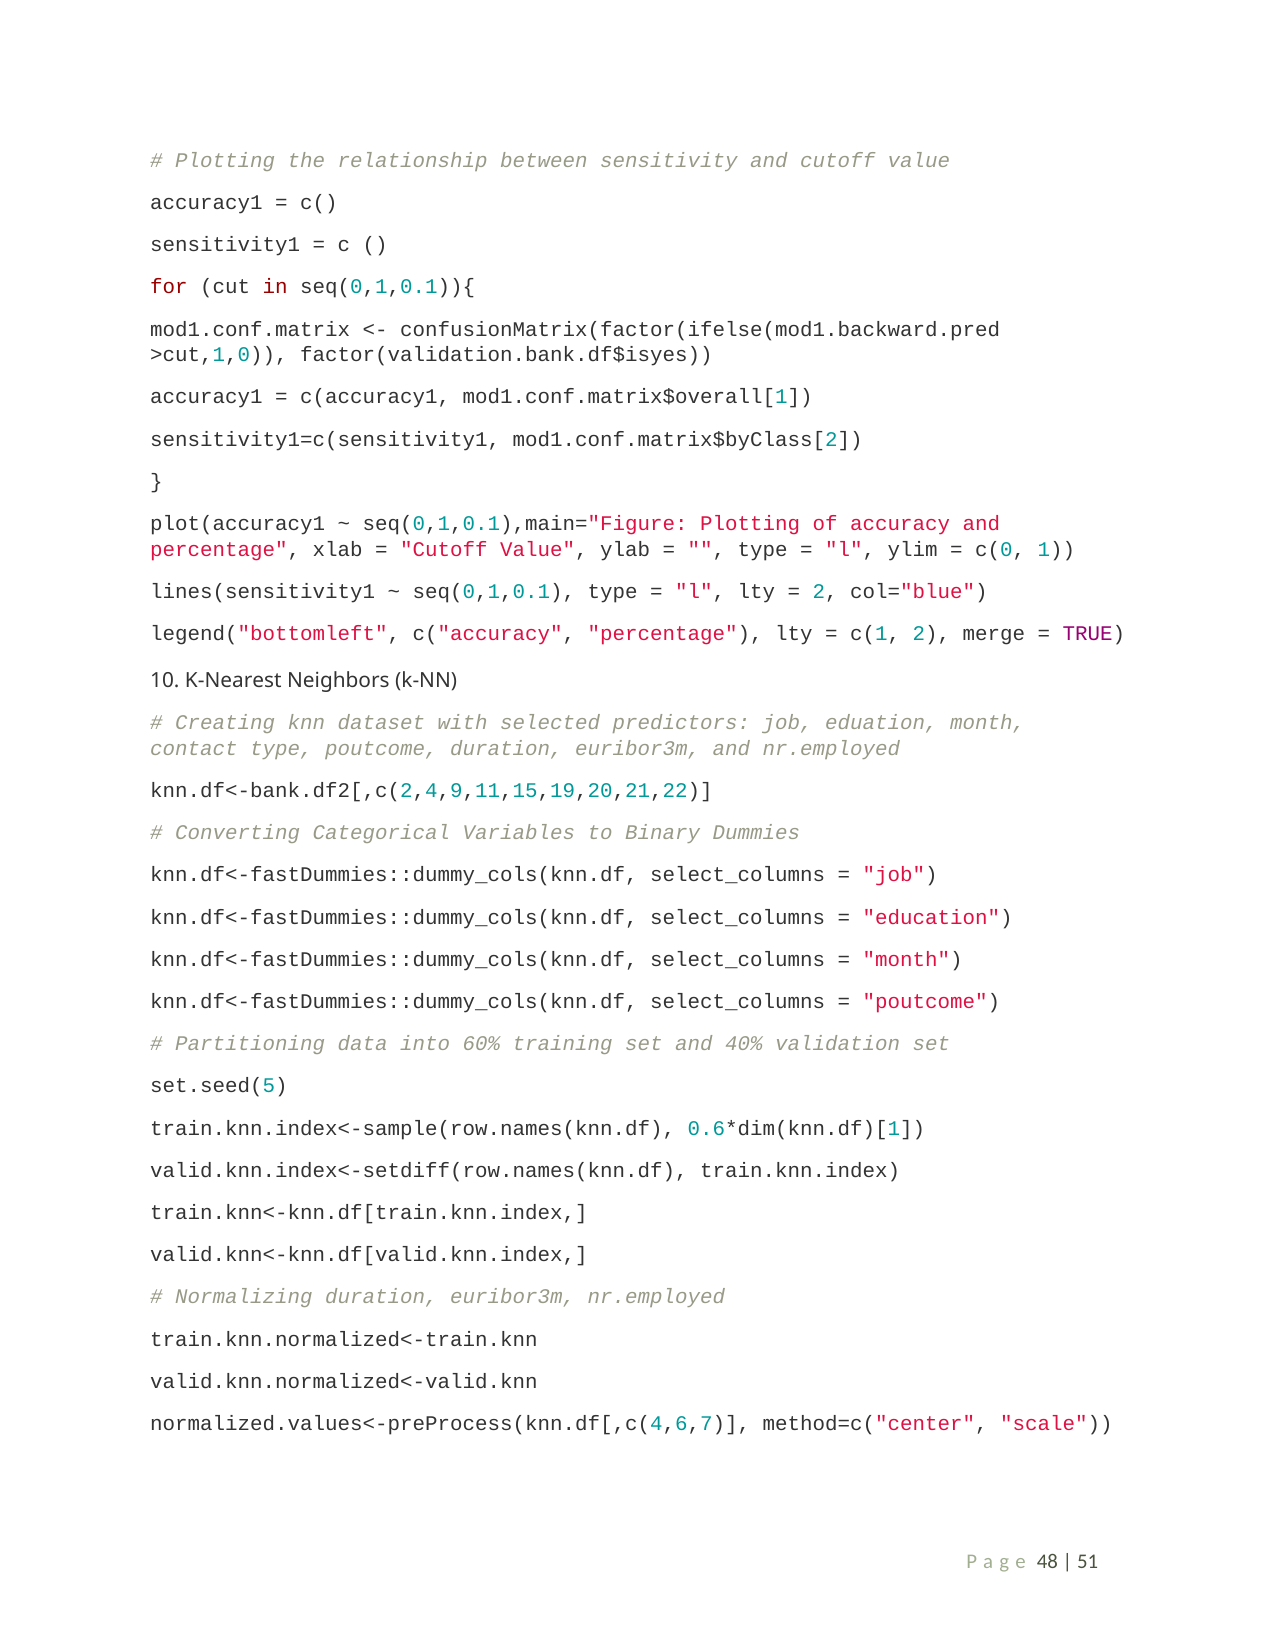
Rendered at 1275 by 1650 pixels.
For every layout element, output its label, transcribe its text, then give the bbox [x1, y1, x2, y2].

text valid.knn.index<-setdiff(row.names(knn.df), train.knn.index) [150, 1160, 1125, 1183]
text valid.knn<-knn.df[valid.knn.index,] [150, 1244, 1125, 1268]
text # Converting Categorical Variables to Binary Dummies [150, 822, 1125, 846]
text knn.df<-fastDummies::dummy_cols(knn.df, select_columns = "education") [150, 907, 1125, 930]
text valid.knn.normalized<-valid.knn [150, 1371, 1125, 1394]
text plot(accuracy1 ~ seq(0,1,0.1),main="Figure: Plotting of accuracy and percentage", xlab = "Cutoff Value", ylab = "", type = "l", ylim = c(0, 1)) [150, 513, 1125, 562]
text # Partitioning data into 60% training set and 40% validation set [150, 1033, 1125, 1057]
text set.seed(5) [150, 1075, 1125, 1099]
text train.knn.index<-sample(row.names(knn.df), 0.6*dim(knn.df)[1]) [150, 1118, 1125, 1141]
text knn.df<-fastDummies::dummy_cols(knn.df, select_columns = "job") [150, 864, 1125, 888]
text accuracy1 = c() [150, 192, 1125, 216]
text knn.df<-fastDummies::dummy_cols(knn.df, select_columns = "poutcome") [150, 991, 1125, 1015]
text mod1.conf.matrix <- confusionMatrix(factor(ifelse(mod1.backward.pred >cut,1,0)), factor(validation.bank.df$isyes)) [150, 319, 1125, 368]
text # Normalizing duration, euribor3m, nr.employed [150, 1286, 1125, 1310]
text for (cut in seq(0,1,0.1)){ [150, 277, 1125, 300]
text train.knn<-knn.df[train.knn.index,] [150, 1202, 1125, 1226]
text } [150, 471, 1125, 494]
text sensitivity1 = c () [150, 234, 1125, 258]
text normalized.values<-preProcess(knn.df[,c(4,6,7)], method=c("center", "scale")) [150, 1413, 1125, 1437]
text 10. K-Nearest Neighbors (k-NN) [150, 665, 1125, 693]
text legend("bottomleft", c("accuracy", "percentage"), lty = c(1, 2), merge = TRUE) [150, 623, 1125, 647]
text lines(sensitivity1 ~ seq(0,1,0.1), type = "l", lty = 2, col="blue") [150, 581, 1125, 604]
text knn.df<-fastDummies::dummy_cols(knn.df, select_columns = "month") [150, 949, 1125, 972]
text # Creating knn dataset with selected predictors: job, eduation, month, contact type, poutcome, duration, euribor3m, and nr.employed [150, 712, 1125, 762]
text train.knn.normalized<-train.knn [150, 1328, 1125, 1352]
text accuracy1 = c(accuracy1, mod1.conf.matrix$overall[1]) [150, 386, 1125, 410]
text sensitivity1=c(sensitivity1, mod1.conf.matrix$byClass[2]) [150, 429, 1125, 452]
text knn.df<-bank.df2[,c(2,4,9,11,15,19,20,21,22)] [150, 780, 1125, 804]
text # Plotting the relationship between sensitivity and cutoff value [150, 150, 1125, 174]
